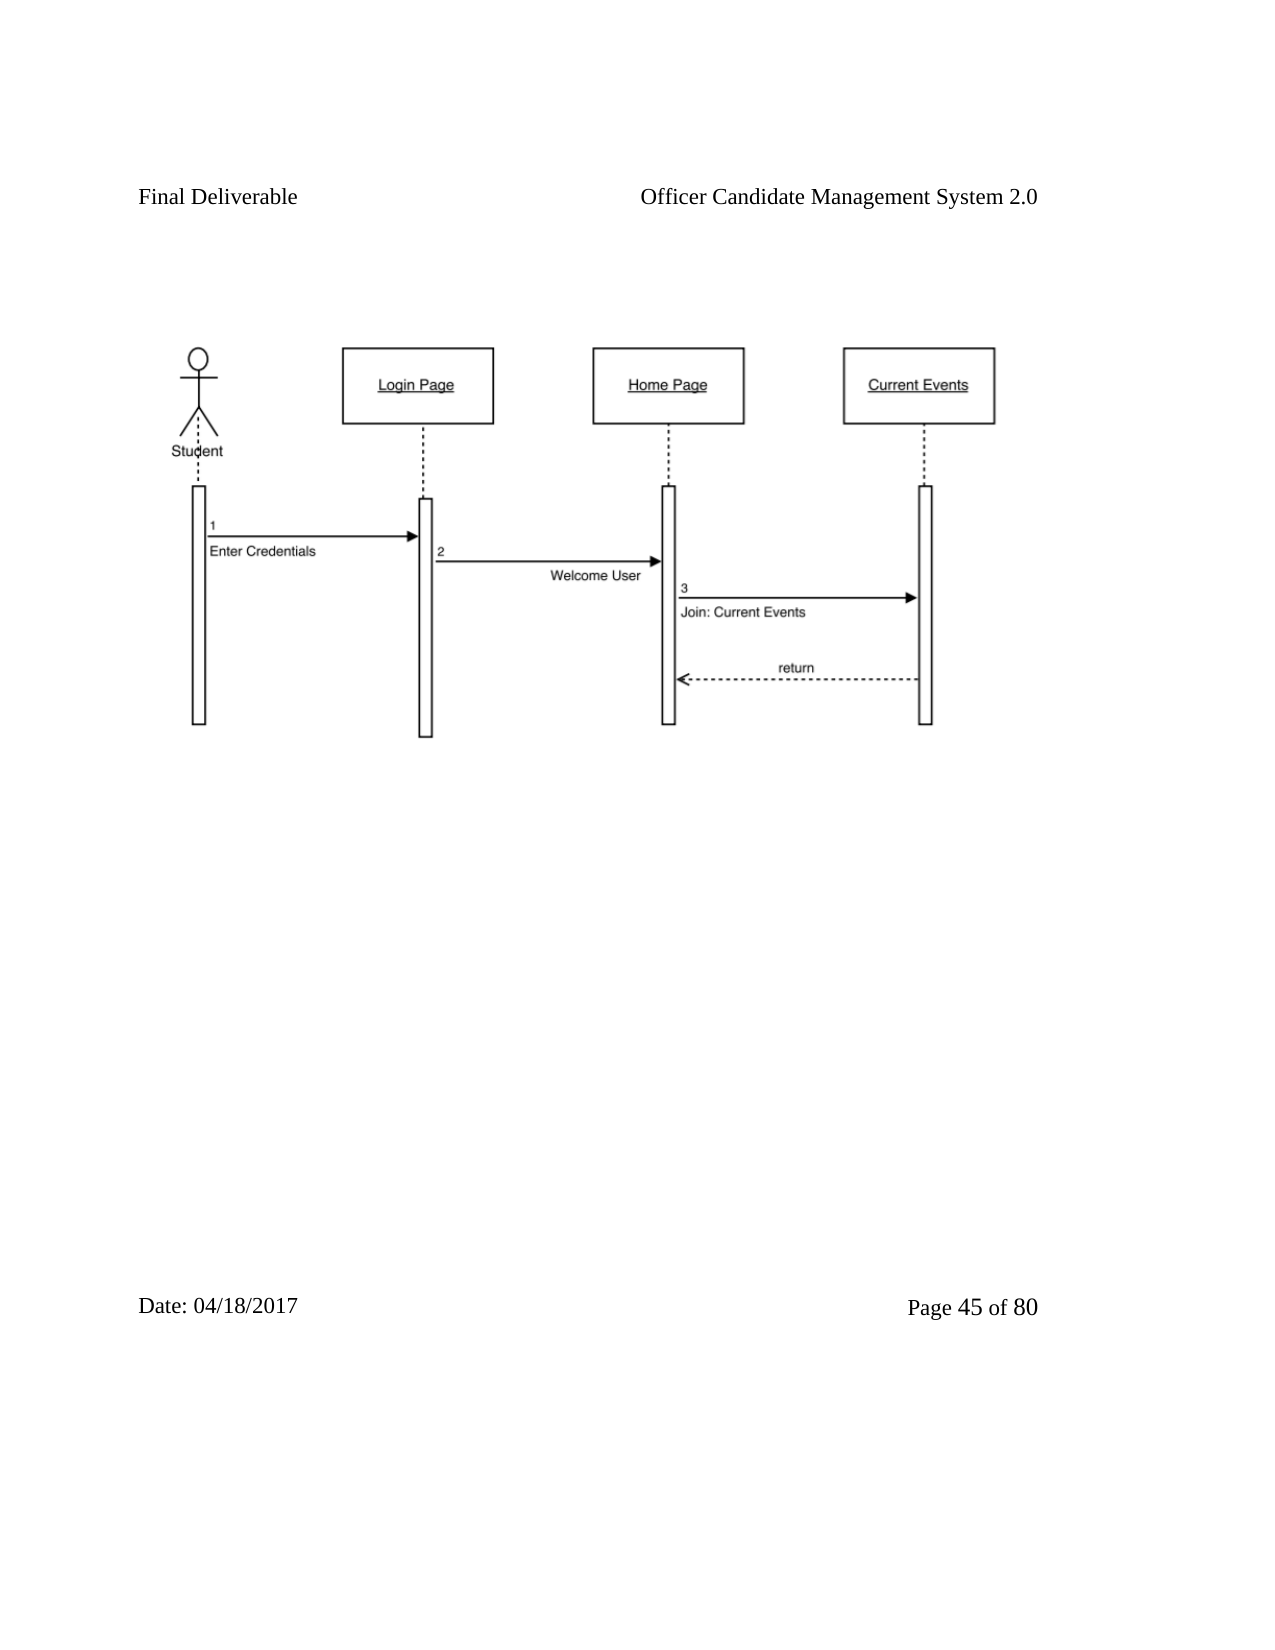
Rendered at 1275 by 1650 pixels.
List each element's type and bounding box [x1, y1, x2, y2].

picture [150, 313, 1125, 744]
